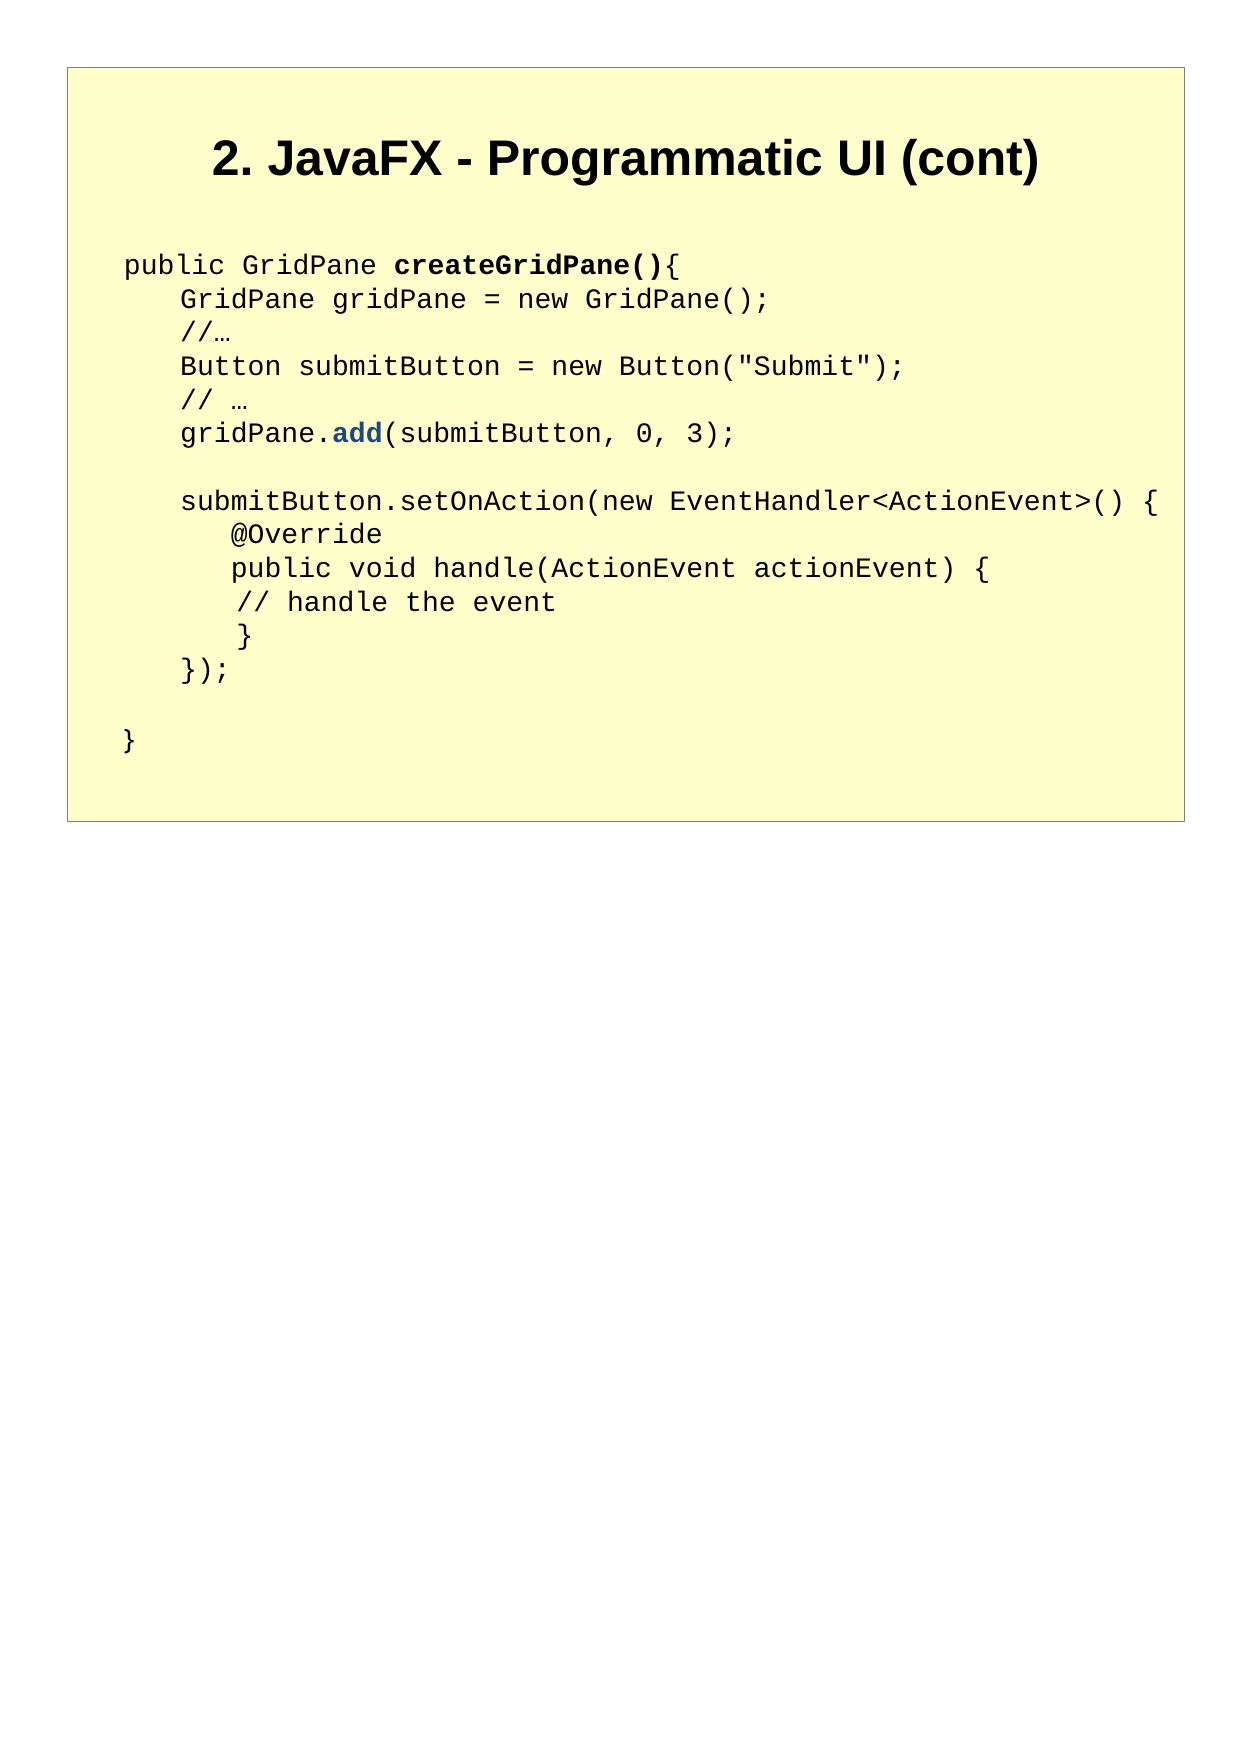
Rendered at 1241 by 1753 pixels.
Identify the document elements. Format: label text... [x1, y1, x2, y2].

text // … [180, 386, 1205, 417]
text public GridPane createGridPane(){ GridPane gridPane = new GridPane(); [124, 251, 783, 317]
text 2. JavaFX - Programmatic UI (cont) [212, 129, 1205, 186]
text } [124, 720, 1205, 758]
text public void handle(ActionEvent actionEvent) { [231, 554, 1205, 586]
text }); [180, 655, 1205, 687]
text //… [180, 318, 1205, 350]
text submitButton.setOnAction(new EventHandler<ActionEvent>() { @Override [180, 487, 1162, 552]
text gridPane.add(submitButton, 0, 3); [180, 419, 1205, 451]
text Button submitButton = new Button("Submit"); [180, 352, 1205, 384]
text // handle the event [236, 588, 1205, 619]
text } [236, 621, 1205, 653]
